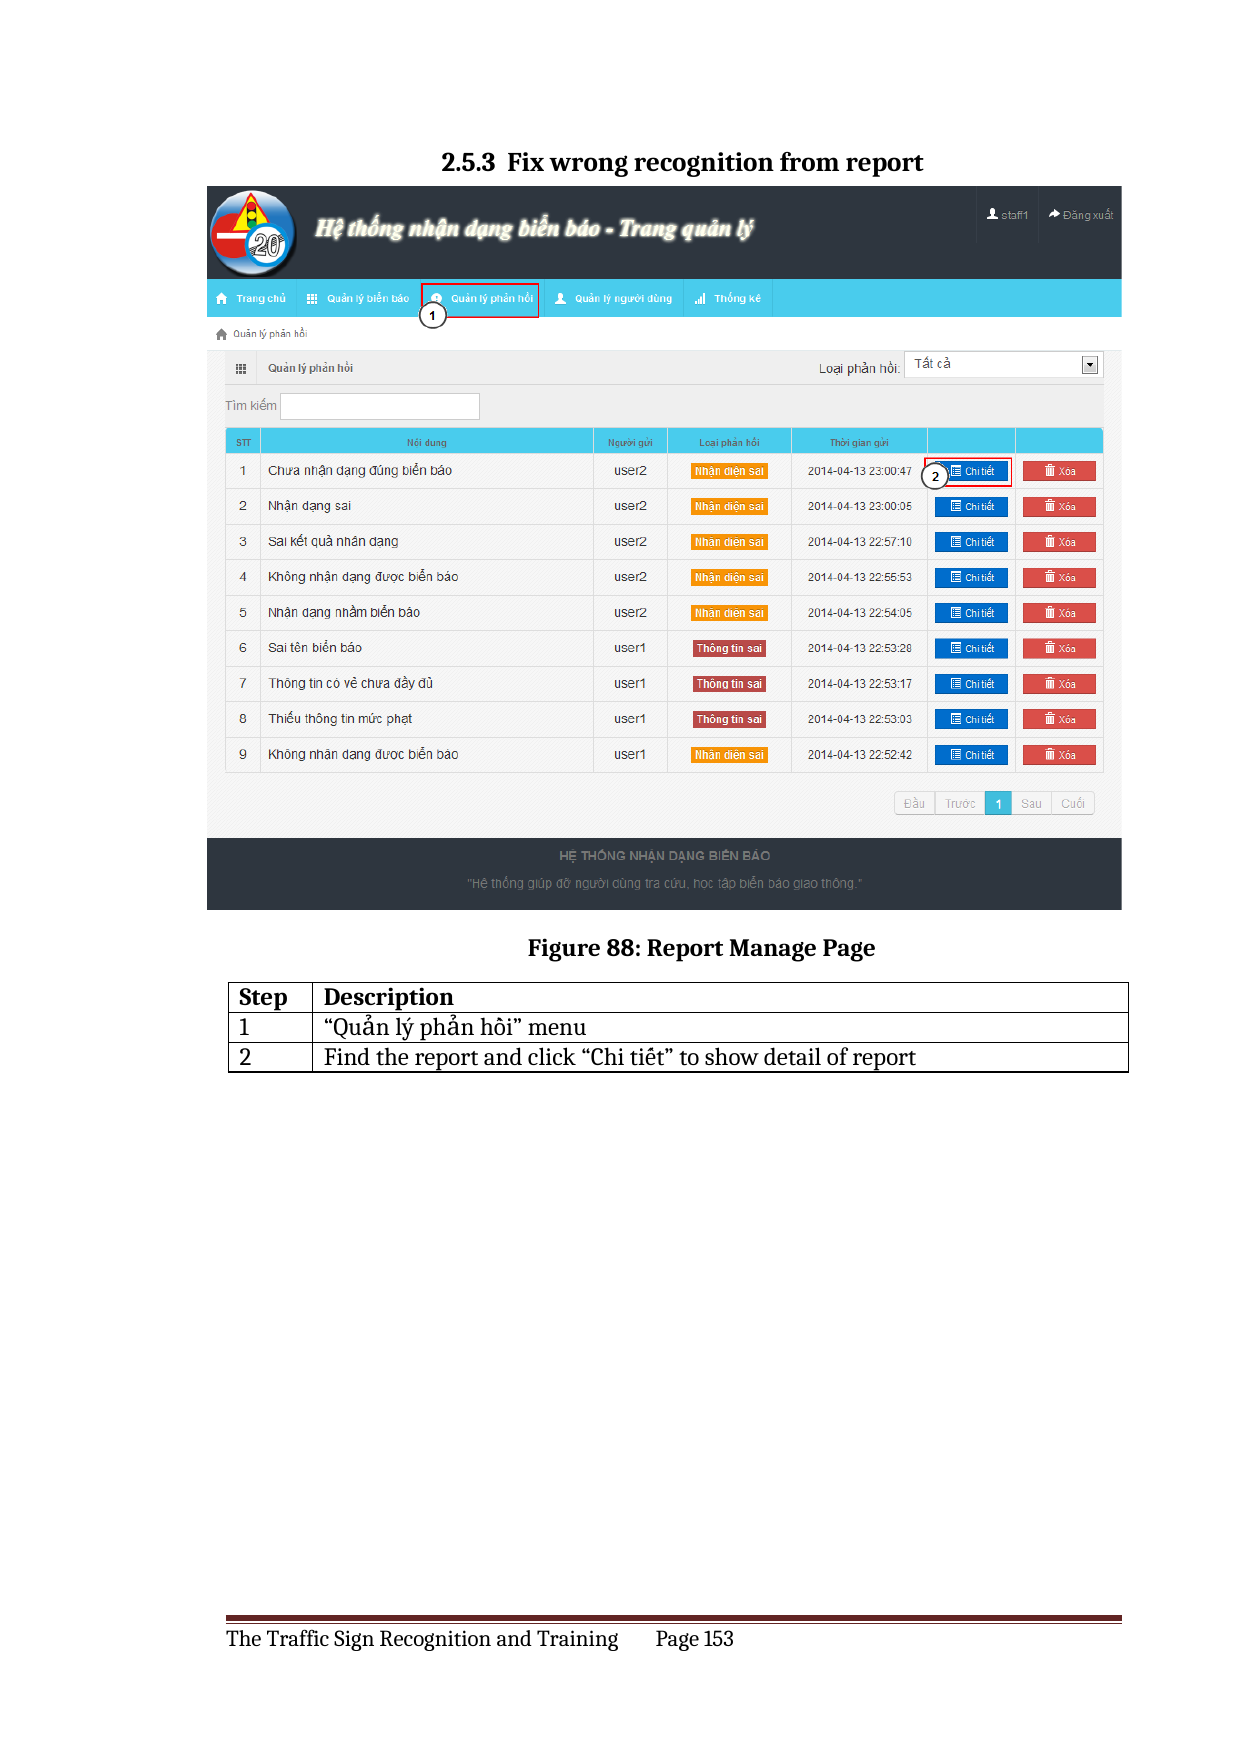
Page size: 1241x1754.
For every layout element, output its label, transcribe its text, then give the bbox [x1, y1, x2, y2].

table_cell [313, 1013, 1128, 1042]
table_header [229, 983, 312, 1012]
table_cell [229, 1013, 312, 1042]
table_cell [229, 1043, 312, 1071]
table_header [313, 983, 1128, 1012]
list Figure 88: Report Manage Page [282, 934, 1122, 963]
subtitle Fix wrong recognition from report [441, 147, 1122, 178]
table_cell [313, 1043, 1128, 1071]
picture [207, 186, 1122, 910]
